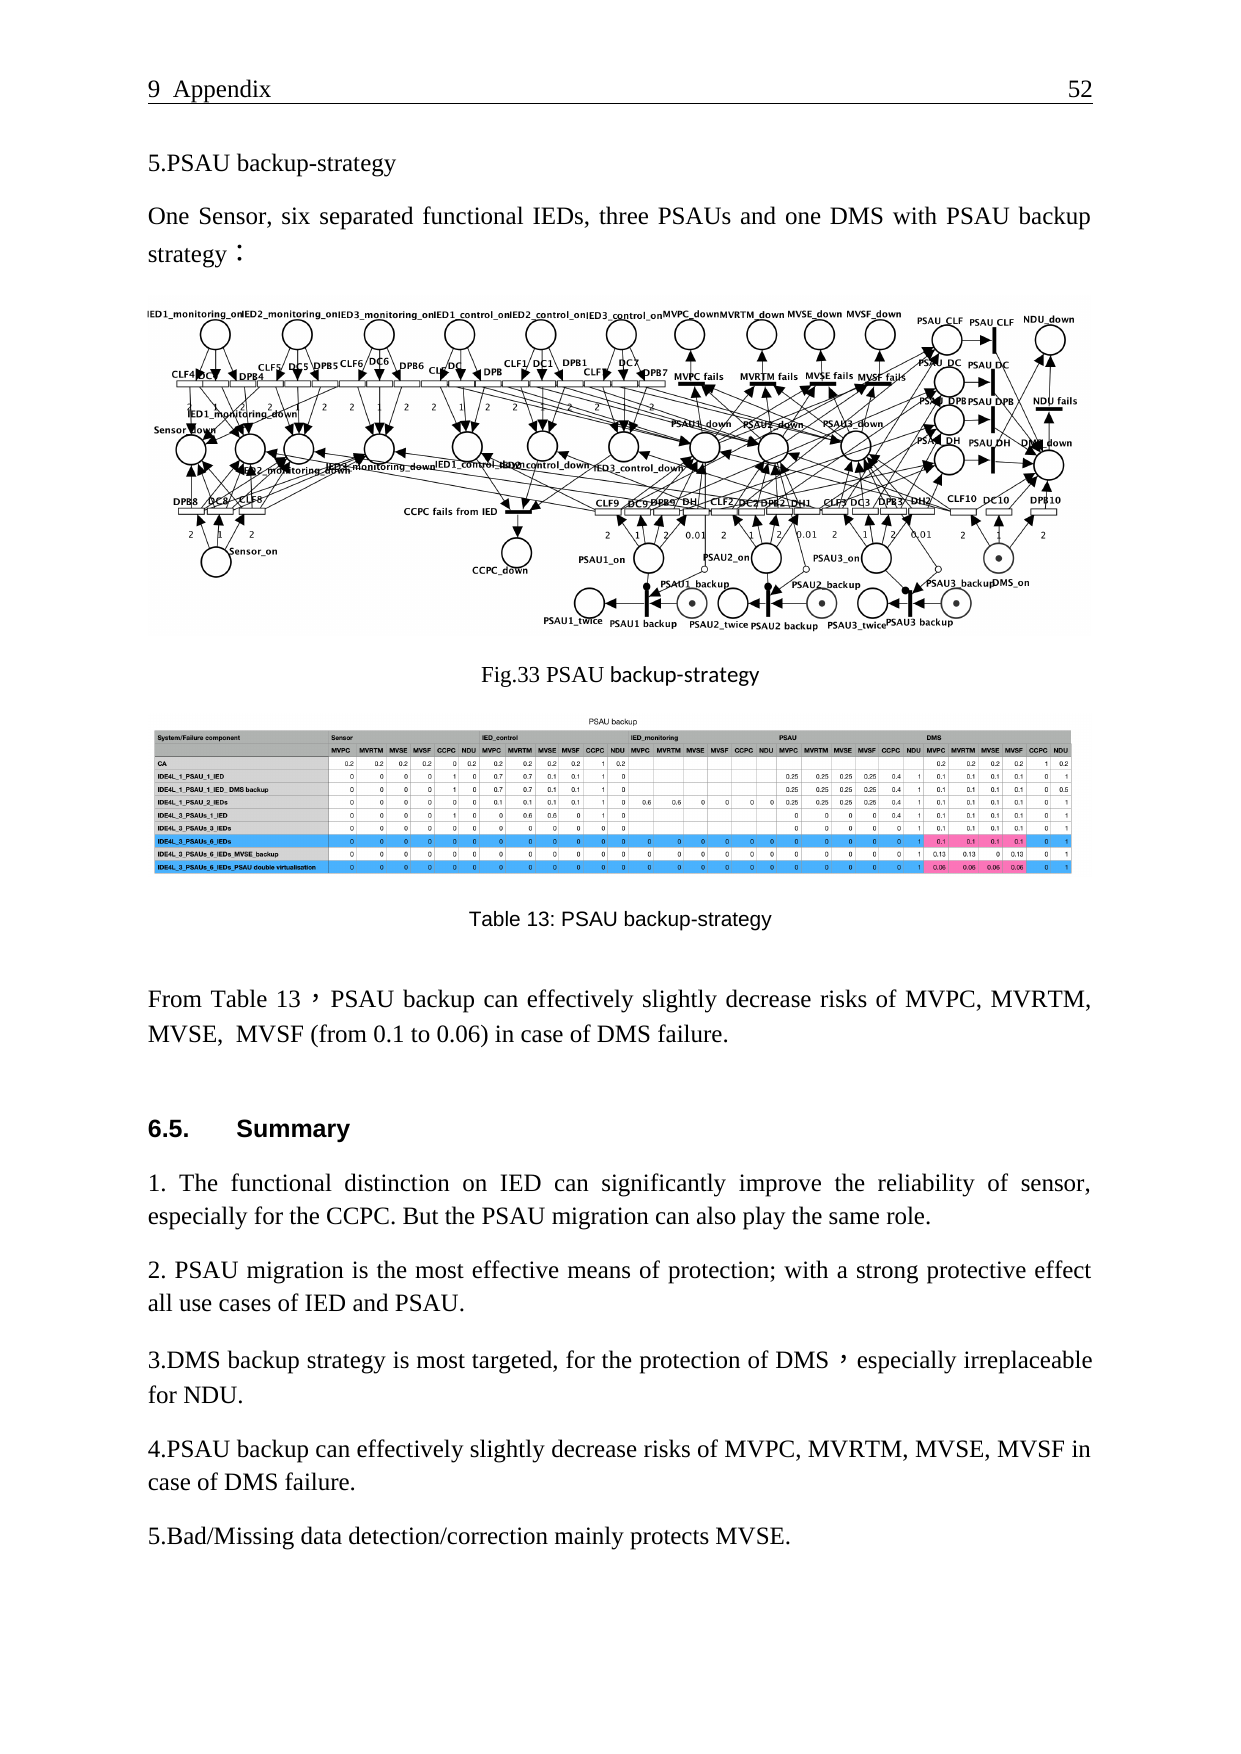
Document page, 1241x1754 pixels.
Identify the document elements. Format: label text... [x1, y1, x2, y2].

picture [147, 295, 1092, 636]
text 5.Bad/Missing data detection/correction mainly protects MVSE. [148, 1521, 1093, 1549]
text One Sensor, six separated functional IEDs, three PSAUs and one DMS with PSAU backup strategy： [148, 201, 1093, 269]
text Table 13: PSAU backup-strategy [148, 907, 1093, 931]
text Fig.33 PSAU backup-strategy [148, 660, 1093, 688]
text 4.PSAU backup can effectively slightly decrease risks of MVPC, MVRTM, MVSE, MVSF in case of DMS failure. [148, 1434, 1093, 1496]
text 2. PSAU migration is the most effective means of protection; with a strong protective effect all use cases of IED and PSAU. [148, 1255, 1093, 1317]
text From Table 13，PSAU backup can effectively slightly decrease risks of MVPC, MVRTM, MVSE, MVSF (from 0.1 to 0.06) in case of DMS failure. [148, 980, 1093, 1047]
text 1. The functional distinction on IED can significantly improve the reliability of sensor, especially for the CCPC. But the PSAU migration can also play the same role. [148, 1168, 1093, 1230]
title Summary [148, 1114, 1093, 1143]
picture [148, 713, 1092, 877]
text 5.PSAU backup-strategy [148, 148, 1093, 176]
text 3.DMS backup strategy is most targeted, for the protection of DMS，especially irreplaceable for NDU. [148, 1342, 1093, 1409]
